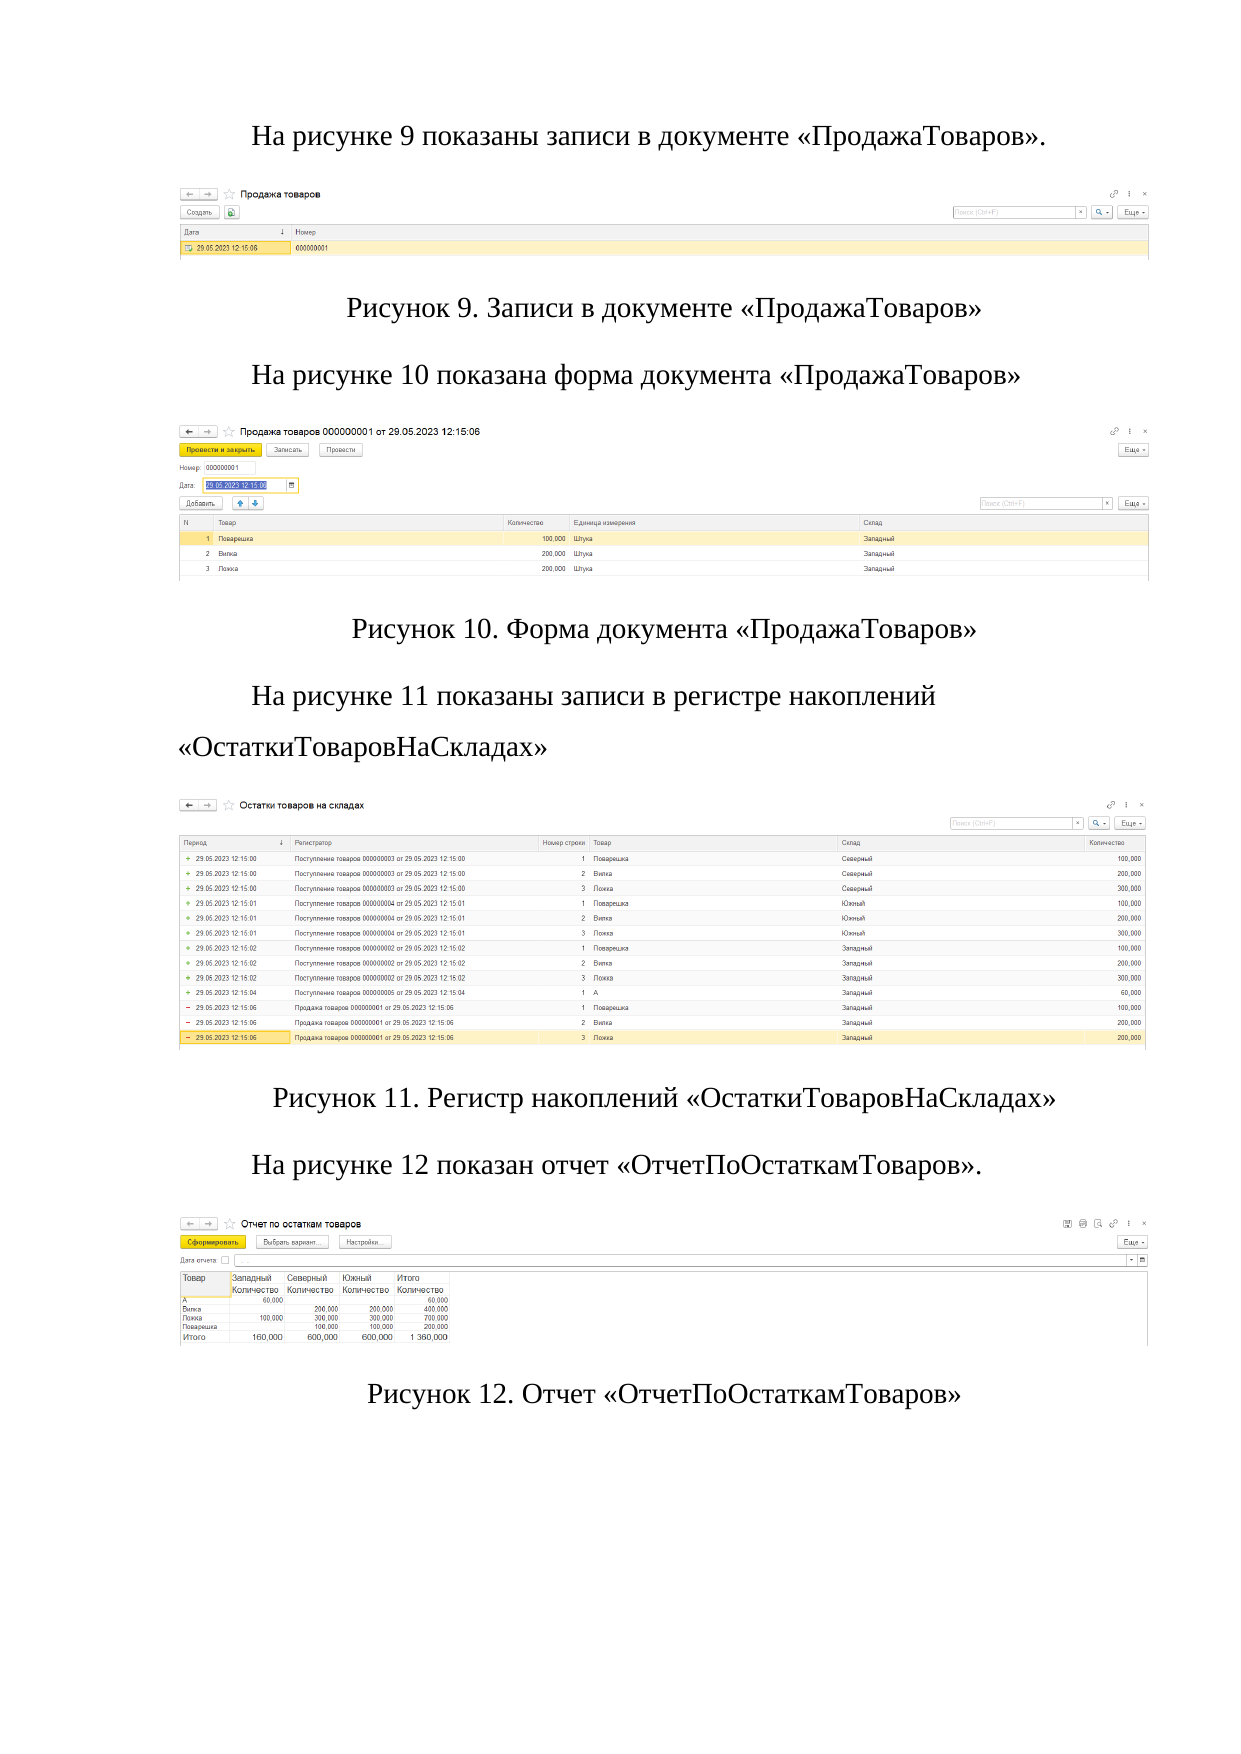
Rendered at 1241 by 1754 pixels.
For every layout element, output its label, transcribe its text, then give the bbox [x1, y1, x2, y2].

picture [177, 795, 1152, 1050]
text На рисунке 10 показана форма документа «ПродажаТоваров» [177, 357, 1152, 391]
picture [177, 423, 1152, 581]
picture [177, 185, 1152, 260]
text На рисунке 9 показаны записи в документе «ПродажаТоваров». [177, 118, 1152, 152]
text Рисунок 12. Отчет «ОтчетПоОстаткамТоваров» [177, 1376, 1152, 1409]
text На рисунке 11 показаны записи в регистре накоплений «ОстаткиТоваровНаСкладах» [177, 678, 1152, 762]
picture [177, 1214, 1152, 1346]
text Рисунок 11. Регистр накоплений «ОстаткиТоваровНаСкладах» [177, 1080, 1152, 1114]
text Рисунок 10. Форма документа «ПродажаТоваров» [177, 612, 1152, 645]
text Рисунок 9. Записи в документе «ПродажаТоваров» [177, 290, 1152, 323]
text На рисунке 12 показан отчет «ОтчетПоОстаткамТоваров». [177, 1147, 1152, 1181]
